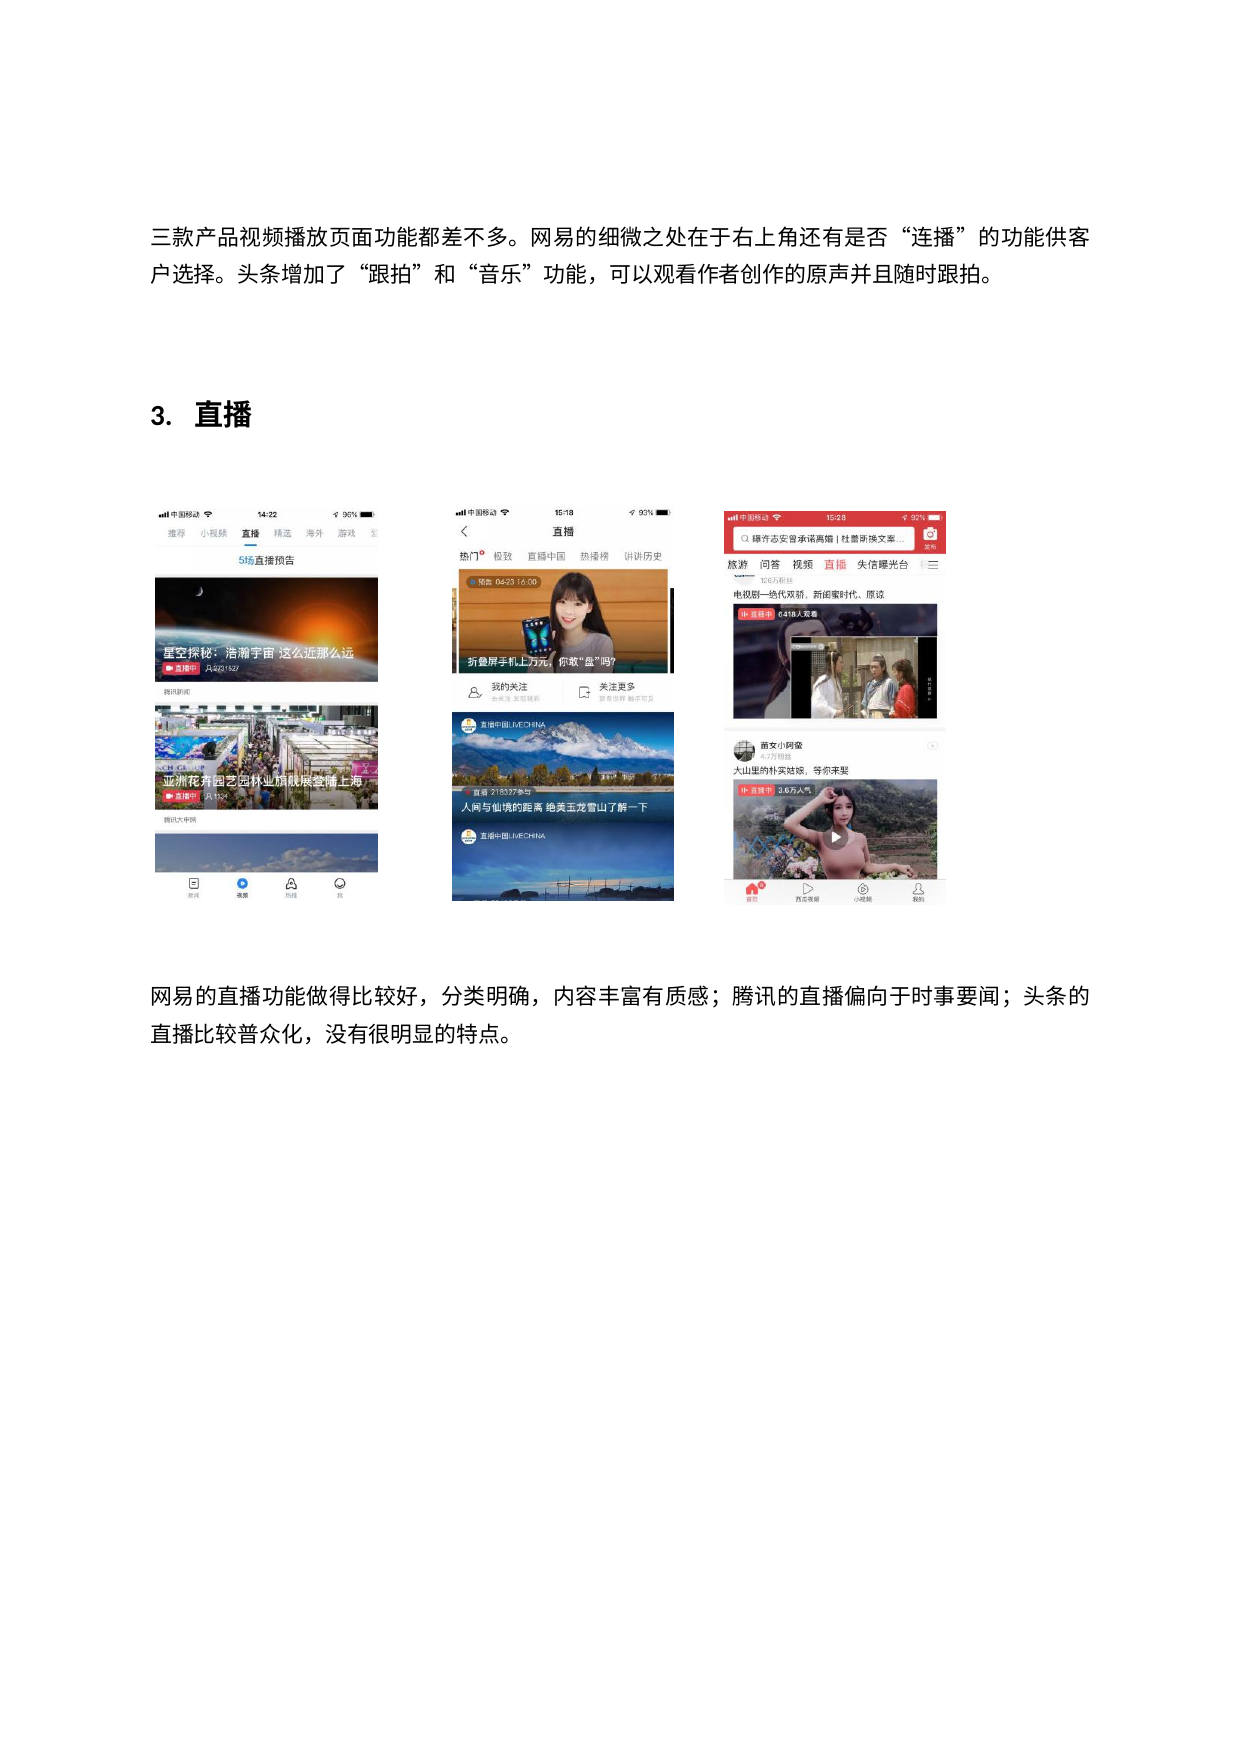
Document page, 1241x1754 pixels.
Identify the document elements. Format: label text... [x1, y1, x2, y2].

picture [724, 511, 946, 905]
subtitle 直播 [150, 380, 1090, 445]
text 网易的直播功能做得比较好，分类明确，内容丰富有质感；腾讯的直播偏向于时事要闻；头条的直播比较普众化，没有很明显的特点。 [150, 979, 1090, 1049]
picture [452, 506, 674, 901]
picture [155, 508, 378, 903]
text 三款产品视频播放页面功能都差不多。网易的细微之处在于右上角还有是否“连播”的功能供客户选择。头条增加了“跟拍”和“音乐”功能，可以观看作者创作的原声并且随时跟拍。 [150, 219, 1090, 289]
